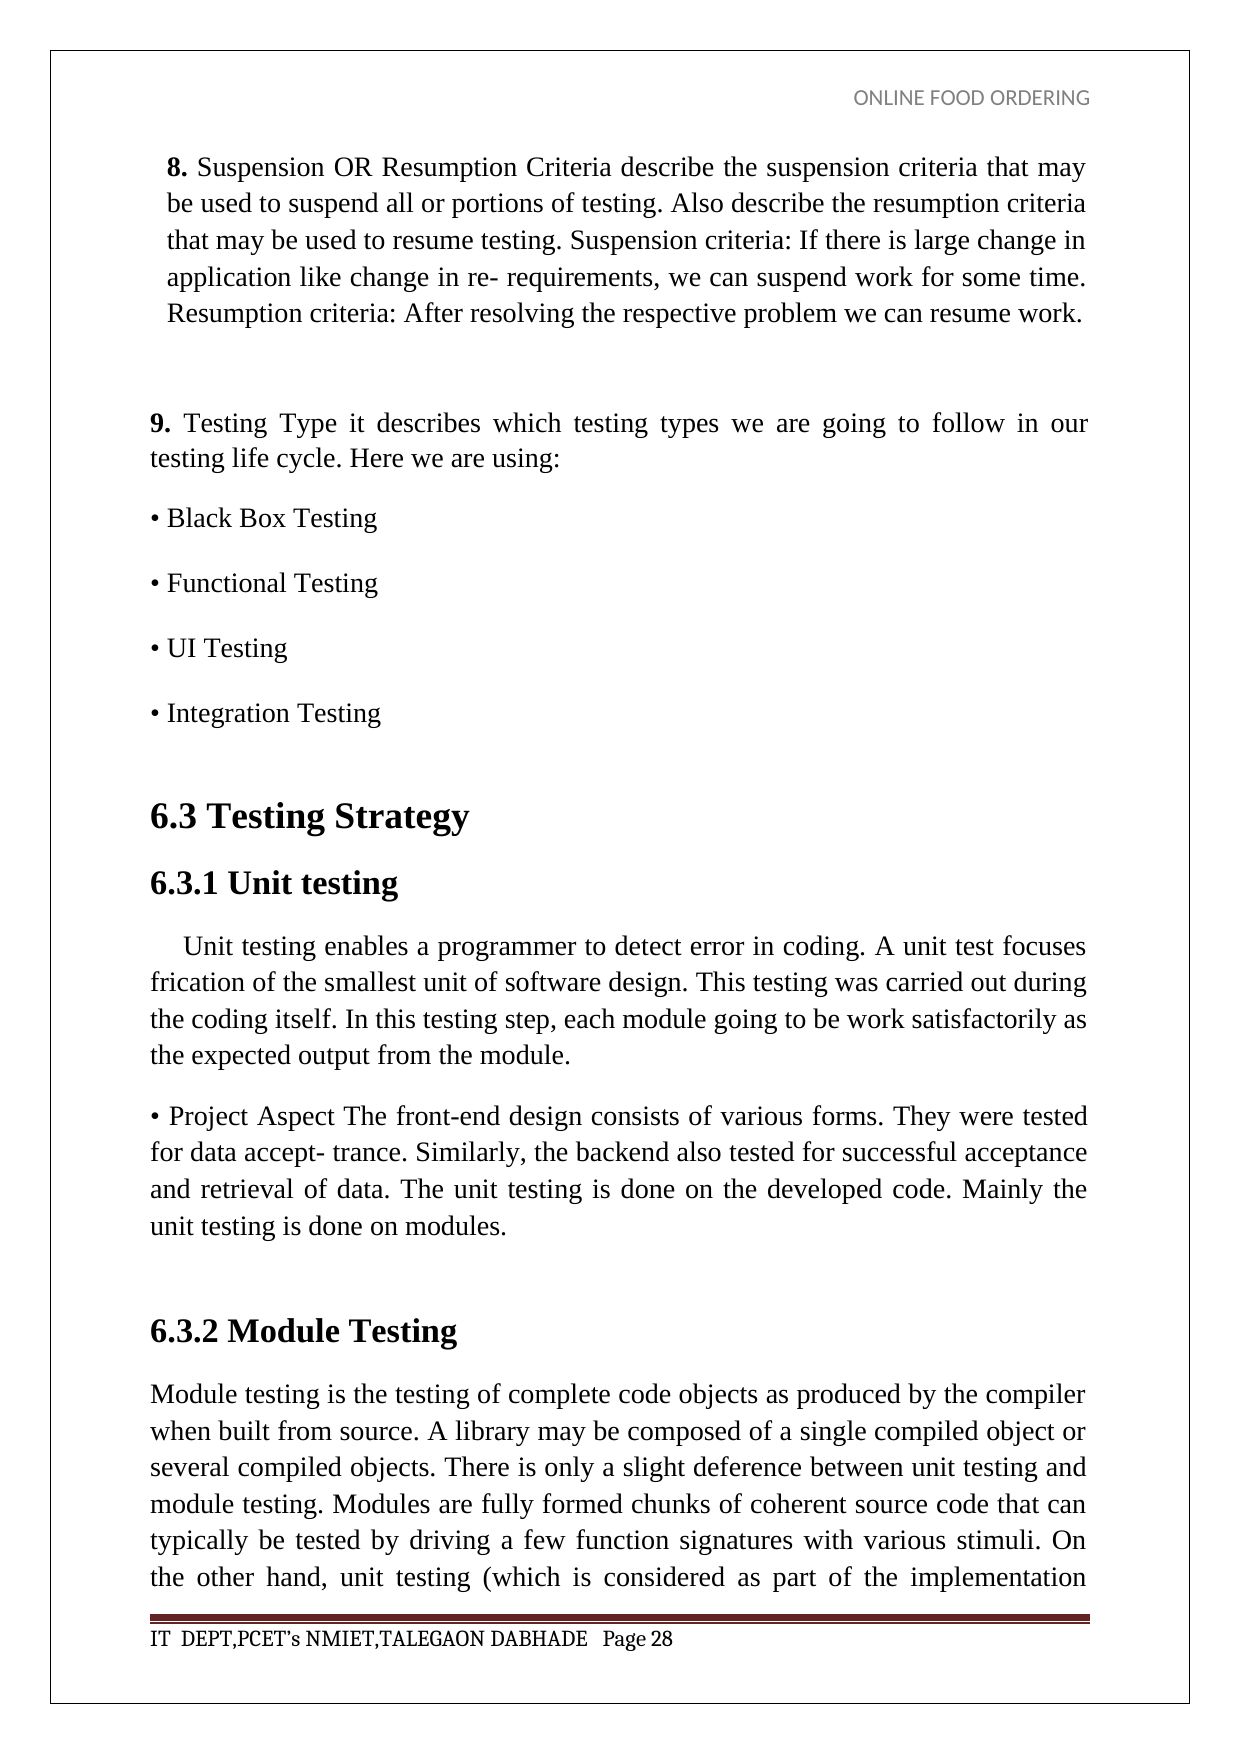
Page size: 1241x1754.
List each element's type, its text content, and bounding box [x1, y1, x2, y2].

list Project Aspect The front-end design consists of various forms. They were tested for data accept- trance. Similarly, the backend also tested for successful acceptance and retrieval of data. The unit testing is done on the developed code. Mainly the unit testing is done on modules. [150, 1099, 1089, 1241]
text 9. Testing Type it describes which testing types we are going to follow in our testing life cycle. Here we are using: [150, 406, 1089, 474]
text 6.3.1 Unit testing [150, 862, 1090, 901]
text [150, 1377, 1088, 1592]
text Unit testing enables a programmer to detect error in coding. A unit test focuses frication of the smallest unit of software design. This testing was carried out during the coding itself. In this testing step, each module going to be work satisfactorily as the expected output from the module. [150, 929, 1089, 1071]
list Functional Testing [150, 566, 1090, 599]
list UI Testing [150, 631, 1090, 664]
list Black Box Testing [150, 501, 1090, 534]
text 8. Suspension OR Resumption Criteria describe the suspension criteria that may be used to suspend all or portions of testing. Also describe the resumption criteria that may be used to resume testing. Suspension criteria: If there is large change in application like change in re- requirements, we can suspend work for some time. Resumption criteria: After resolving the respective problem we can resume work. [167, 150, 1088, 329]
text 6.3.2 Module Testing [150, 1310, 1090, 1350]
text 6.3 Testing Strategy [150, 793, 1090, 837]
list Integration Testing [150, 696, 1090, 729]
